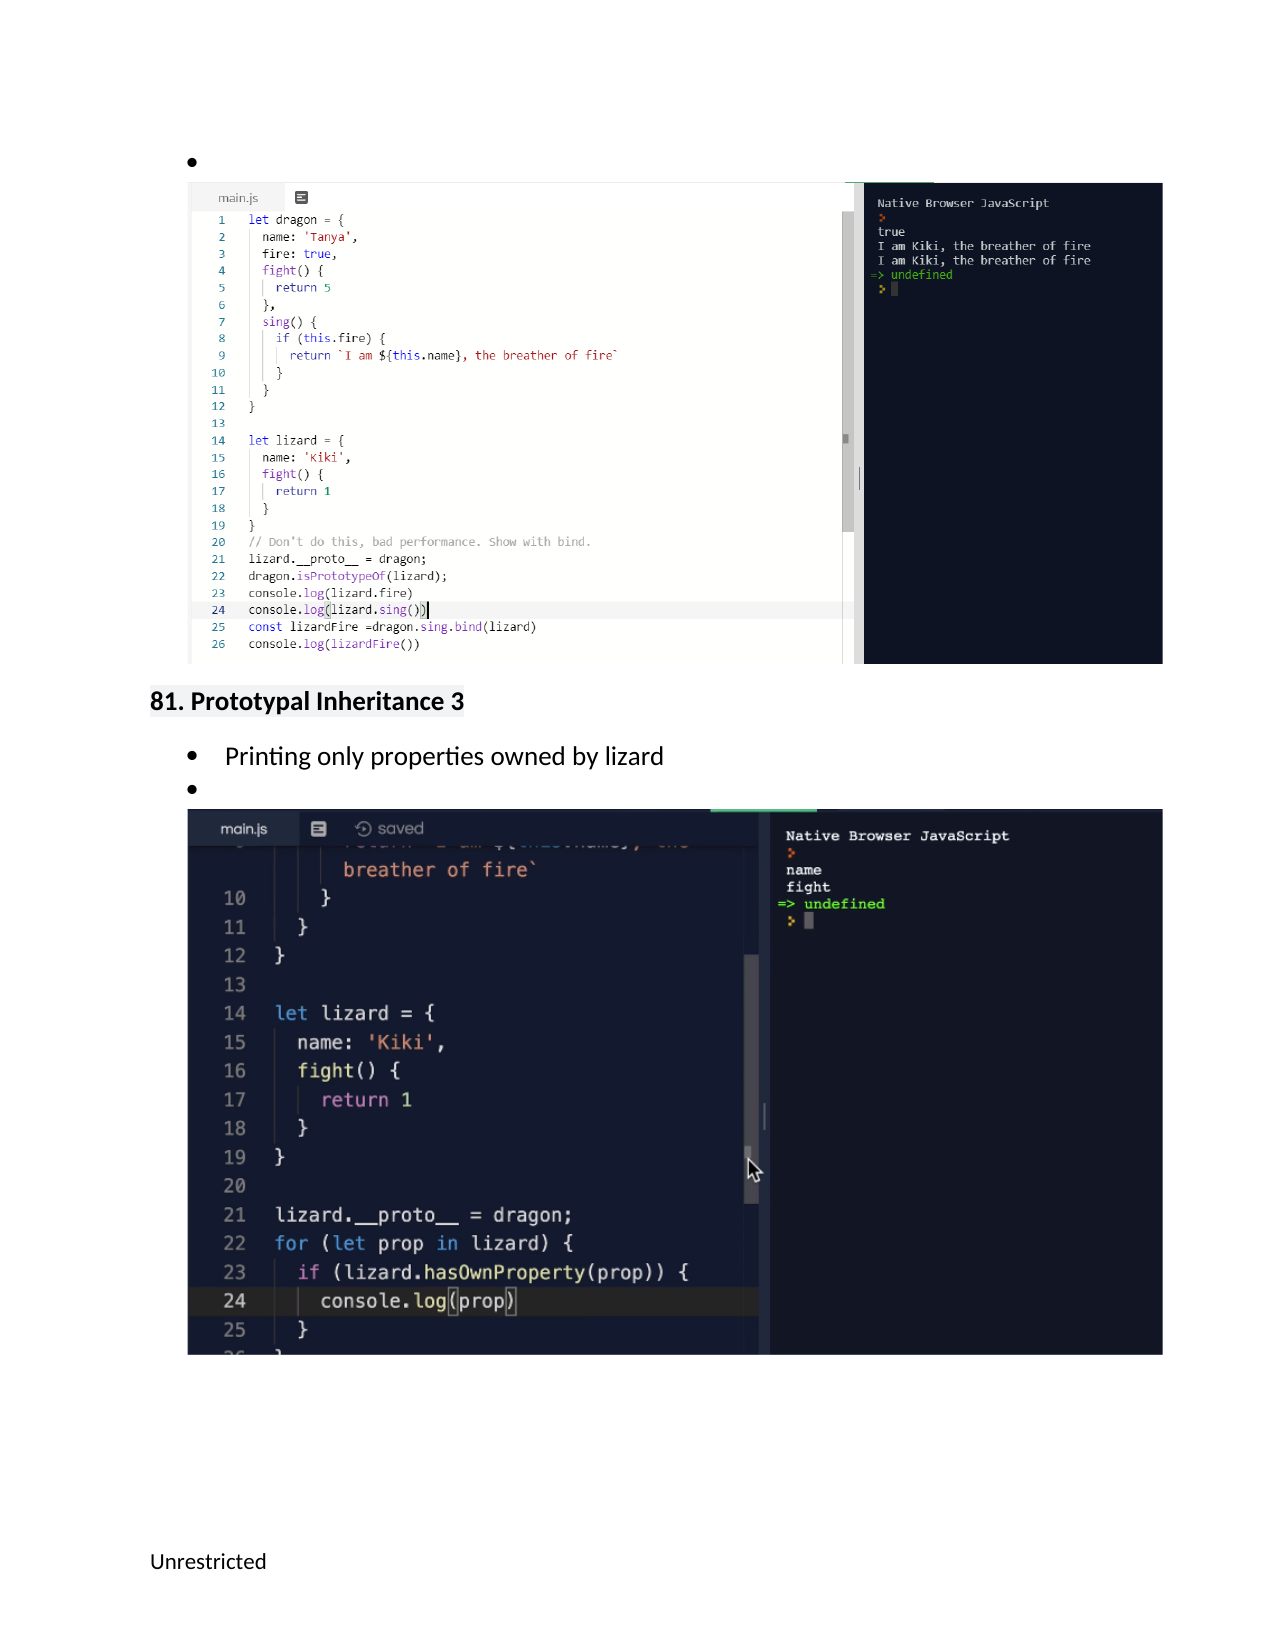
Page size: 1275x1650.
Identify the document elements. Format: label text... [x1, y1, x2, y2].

list Printing only properties owned by lizard [187, 739, 1125, 772]
picture [187, 182, 1163, 664]
picture [187, 809, 1163, 1356]
text 81. Prototypal Inheritance 3 [150, 684, 1125, 717]
